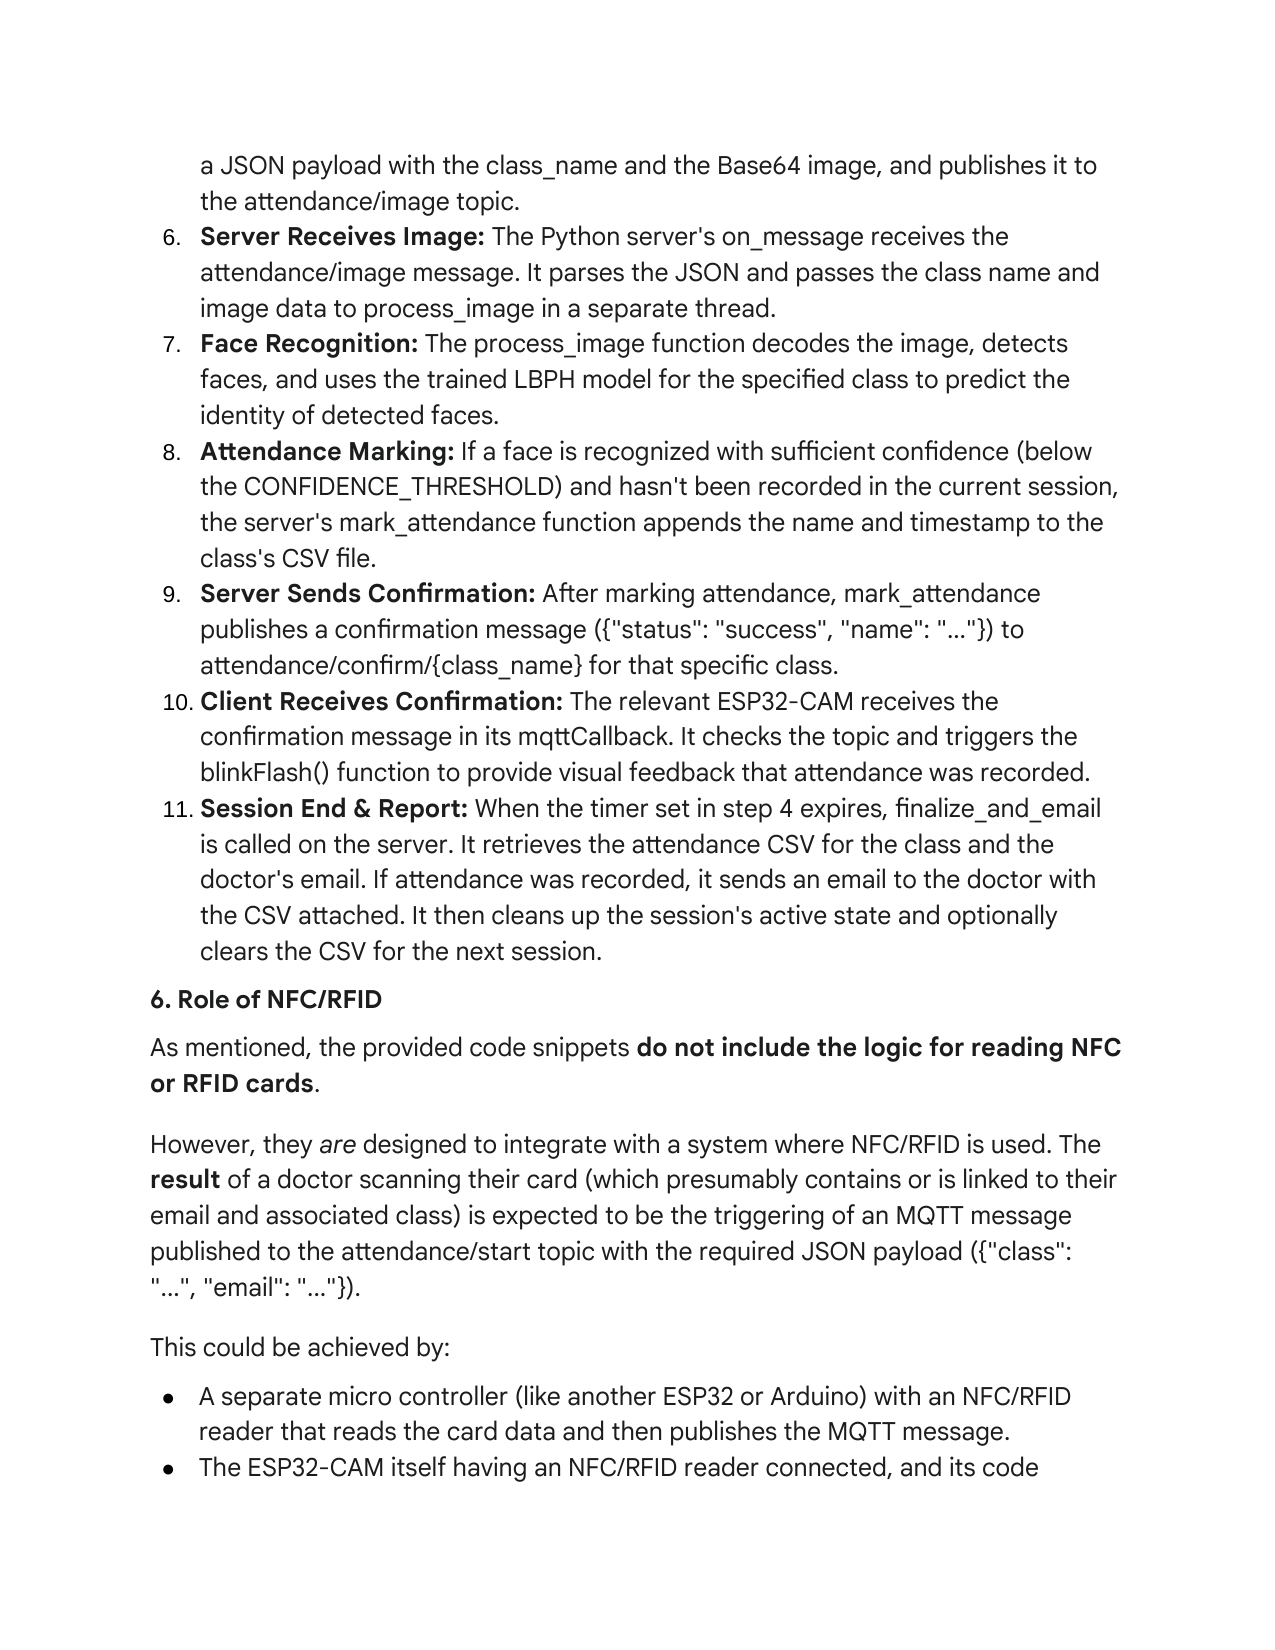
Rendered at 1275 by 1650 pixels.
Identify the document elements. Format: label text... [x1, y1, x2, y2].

text This could be achieved by: [150, 1333, 1125, 1364]
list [162, 150, 1125, 217]
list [161, 1452, 1125, 1484]
list Client Receives Confirmation: The relevant ESP32-CAM receives the confirmation message in its mqttCallback. It checks the topic and triggers the blinkFlash() function to provide visual feedback that attendance was recorded. [162, 686, 1125, 789]
subtitle 6. Role of NFC/RFID [150, 984, 1125, 1016]
list Face Recognition: The process_image function decodes the image, detects faces, and uses the trained LBPH model for the specified class to predict the identity of detected faces. [162, 329, 1125, 431]
text However, they are designed to integrate with a system where NFC/RFID is used. The result of a doctor scanning their card (which presumably contains or is linked to their email and associated class) is expected to be the triggering of an MQTT message published to the attendance/start topic with the required JSON payload ({"class": "...", "email": "..."}). [150, 1129, 1125, 1303]
list Session End & Report: When the timer set in step 4 expires, finalize_and_email is called on the server. It retrieves the attendance CSV for the class and the doctor's email. If attendance was recorded, it sends an email to the doctor with the CSV attached. It then cleans up the session's active state and optionally clears the CSV for the next session. [162, 793, 1125, 967]
list Attendance Marking: If a face is recognized with sufficient confidence (below the CONFIDENCE_THRESHOLD) and hasn't been recorded in the current session, the server's mark_attendance function appends the name and timestamp to the class's CSV file. [162, 436, 1125, 574]
list A separate micro controller (like another ESP32 or Arduino) with an NFC/RFID reader that reads the card data and then publishes the MQTT message. [161, 1381, 1125, 1448]
list Server Receives Image: The Python server's on_message receives the attendance/image message. It parses the JSON and passes the class name and image data to process_image in a separate thread. [162, 221, 1125, 324]
list Server Sends Confirmation: After marking attendance, mark_attendance publishes a confirmation message ({"status": "success", "name": "..."}) to attendance/confirm/{class_name} for that specific class. [162, 579, 1125, 682]
text As mentioned, the provided code snippets do not include the logic for reading NFC or RFID cards. [150, 1032, 1125, 1099]
